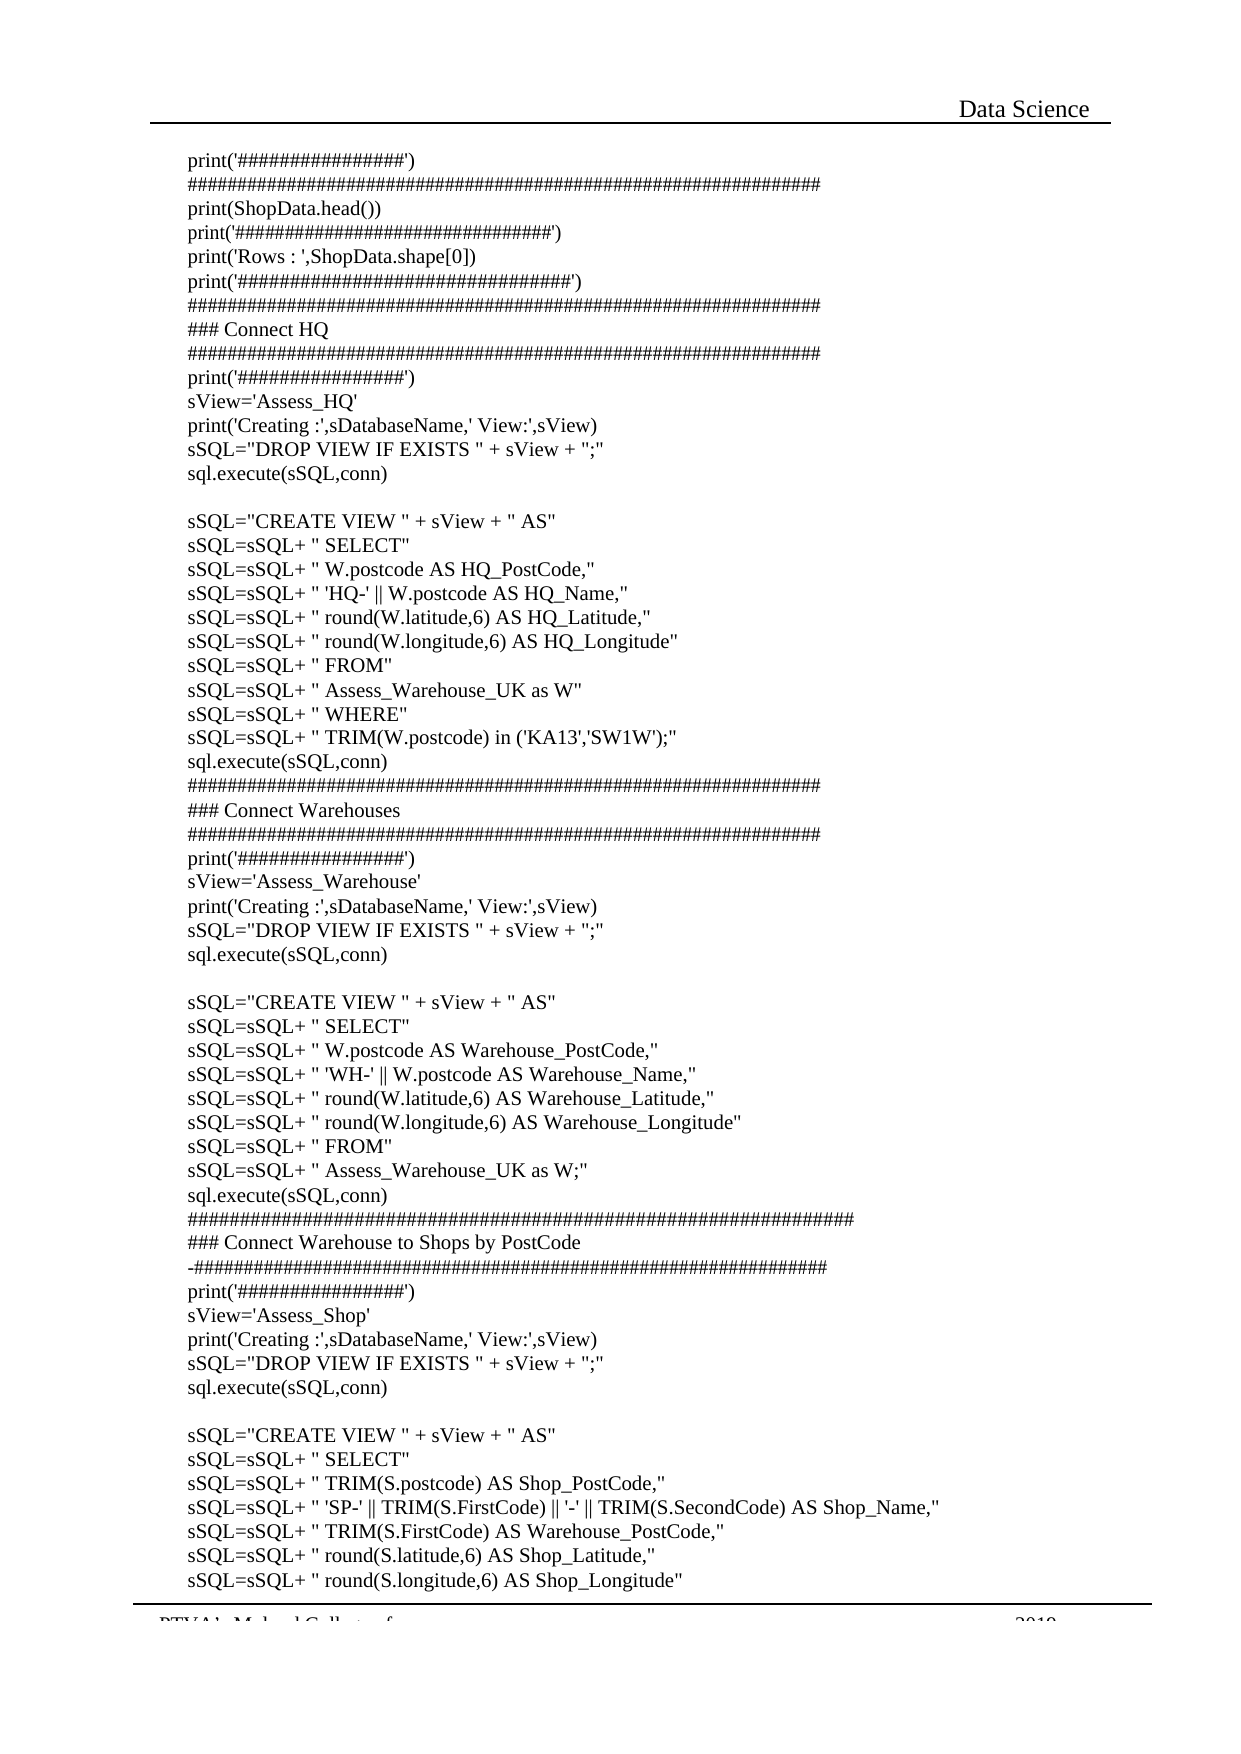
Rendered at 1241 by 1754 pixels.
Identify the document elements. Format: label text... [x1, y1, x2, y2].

text sql.execute(sSQL,conn) ################################################################ [187, 749, 956, 797]
text print(ShopData.head()) print('################################') [187, 196, 593, 244]
text ### Connect Warehouse to Shops by PostCode [187, 1231, 1203, 1254]
text sSQL=sSQL+ " Assess_Warehouse_UK as W;" sql.execute(sSQL,conn) [187, 1158, 783, 1207]
text sSQL=sSQL+ " W.postcode AS HQ_PostCode," sSQL=sSQL+ " 'HQ-' || W.postcode AS HQ_Name," sSQL=sSQL+ " round(W.latitude,6) AS HQ_Latitude," sSQL=sSQL+ " round(W.longitude,6) AS HQ_Longitude" sSQL=sSQL+ " FROM" [187, 557, 697, 677]
text sSQL="CREATE VIEW " + sView + " AS" sSQL=sSQL+ " SELECT" [187, 509, 593, 557]
text sView='Assess_Shop' [187, 1303, 1203, 1327]
text sSQL="CREATE VIEW " + sView + " AS" sSQL=sSQL+ " SELECT" [187, 990, 559, 1038]
text sSQL=sSQL+ " 'SP-' || TRIM(S.FirstCode) || '-' || TRIM(S.SecondCode) AS Shop_Name," sSQL=sSQL+ " TRIM(S.FirstCode) AS Warehouse_PostCode," [187, 1495, 956, 1543]
text sView='Assess_Warehouse' [187, 870, 1203, 894]
text ################################################################ [187, 1207, 1203, 1231]
text sSQL="CREATE VIEW " + sView + " AS" sSQL=sSQL+ " SELECT" [187, 1423, 593, 1471]
text print('Creating :',sDatabaseName,' View:',sView) sSQL="DROP VIEW IF EXISTS " + sView + ";" [187, 894, 638, 942]
text sSQL=sSQL+ " W.postcode AS Warehouse_PostCode," sSQL=sSQL+ " 'WH-' || W.postcode AS Warehouse_Name," sSQL=sSQL+ " round(W.latitude,6) AS Warehouse_Latitude," sSQL=sSQL+ " round(W.longitude,6) AS Warehouse_Longitude" sSQL=sSQL+ " FROM" [187, 1038, 767, 1158]
text sql.execute(sSQL,conn) [187, 461, 1203, 485]
text print('Creating :',sDatabaseName,' View:',sView) sSQL="DROP VIEW IF EXISTS " + sView + ";" [187, 1327, 638, 1375]
text sSQL=sSQL+ " TRIM(W.postcode) in ('KA13','SW1W');" [187, 726, 1203, 749]
text sSQL=sSQL+ " TRIM(S.postcode) AS Shop_PostCode," [187, 1471, 1203, 1495]
text print('################') ################################################################ [187, 148, 956, 196]
text print('Creating :',sDatabaseName,' View:',sView) sSQL="DROP VIEW IF EXISTS " + sView + ";" [187, 413, 638, 461]
text sSQL=sSQL+ " Assess_Warehouse_UK as W" sSQL=sSQL+ " WHERE" [187, 677, 593, 726]
text print('Rows : ',ShopData.shape[0]) print('################################') ################################################################ [187, 244, 849, 317]
text -################################################################ print('################') [187, 1254, 956, 1303]
text ### Connect HQ ################################################################ print('################') [187, 317, 956, 389]
text ### Connect Warehouses ################################################################ print('################') [187, 798, 956, 870]
text sql.execute(sSQL,conn) [187, 1375, 1203, 1399]
text sView='Assess_HQ' [187, 389, 1203, 413]
text sSQL=sSQL+ " round(S.latitude,6) AS Shop_Latitude," sSQL=sSQL+ " round(S.longitude,6) AS Shop_Longitude" [187, 1543, 686, 1592]
text sql.execute(sSQL,conn) [187, 942, 1203, 966]
